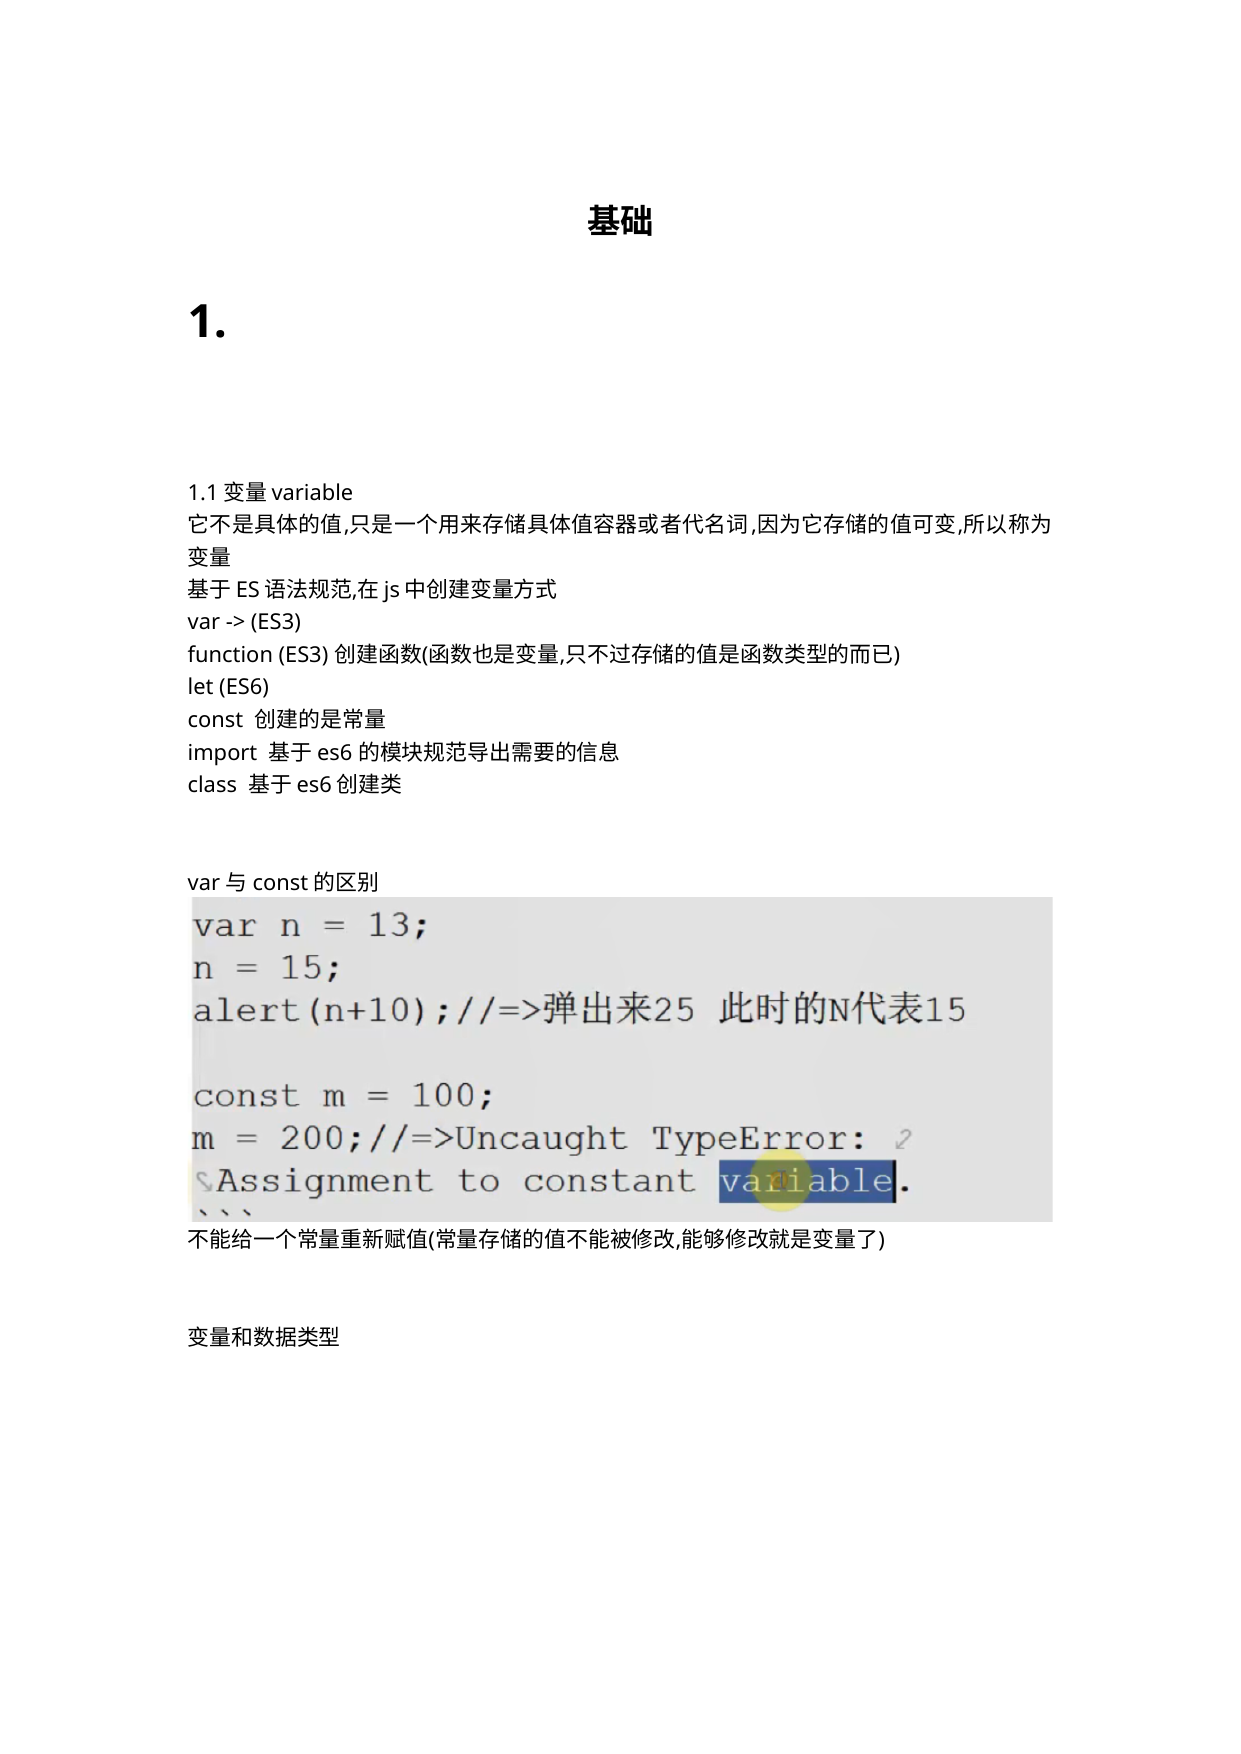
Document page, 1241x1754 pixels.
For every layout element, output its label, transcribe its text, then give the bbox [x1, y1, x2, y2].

text var -> (ES3) [187, 605, 1053, 637]
text const 创建的是常量 [187, 702, 1053, 735]
text 它不是具体的值,只是一个用来存储具体值容器或者代名词,因为它存储的值可变,所以称为变量 [187, 507, 1053, 572]
picture [187, 897, 1053, 1222]
text let (ES6) [187, 670, 1053, 702]
text import 基于es6 的模块规范导出需要的信息 [187, 735, 1053, 767]
text 变量和数据类型 [187, 1320, 1053, 1352]
text var 与 const 的区别 [187, 865, 1053, 897]
text 不能给一个常量重新赋值(常量存储的值不能被修改,能够修改就是变量了) [187, 1222, 1053, 1255]
text function (ES3) 创建函数(函数也是变量,只不过存储的值是函数类型的而已) [187, 637, 1053, 670]
title 基础 [187, 187, 1053, 252]
text class 基于es6创建类 [187, 767, 1053, 800]
text 基于ES语法规范,在js中创建变量方式 [187, 572, 1053, 605]
text 1.1变量 variable [187, 475, 1053, 507]
